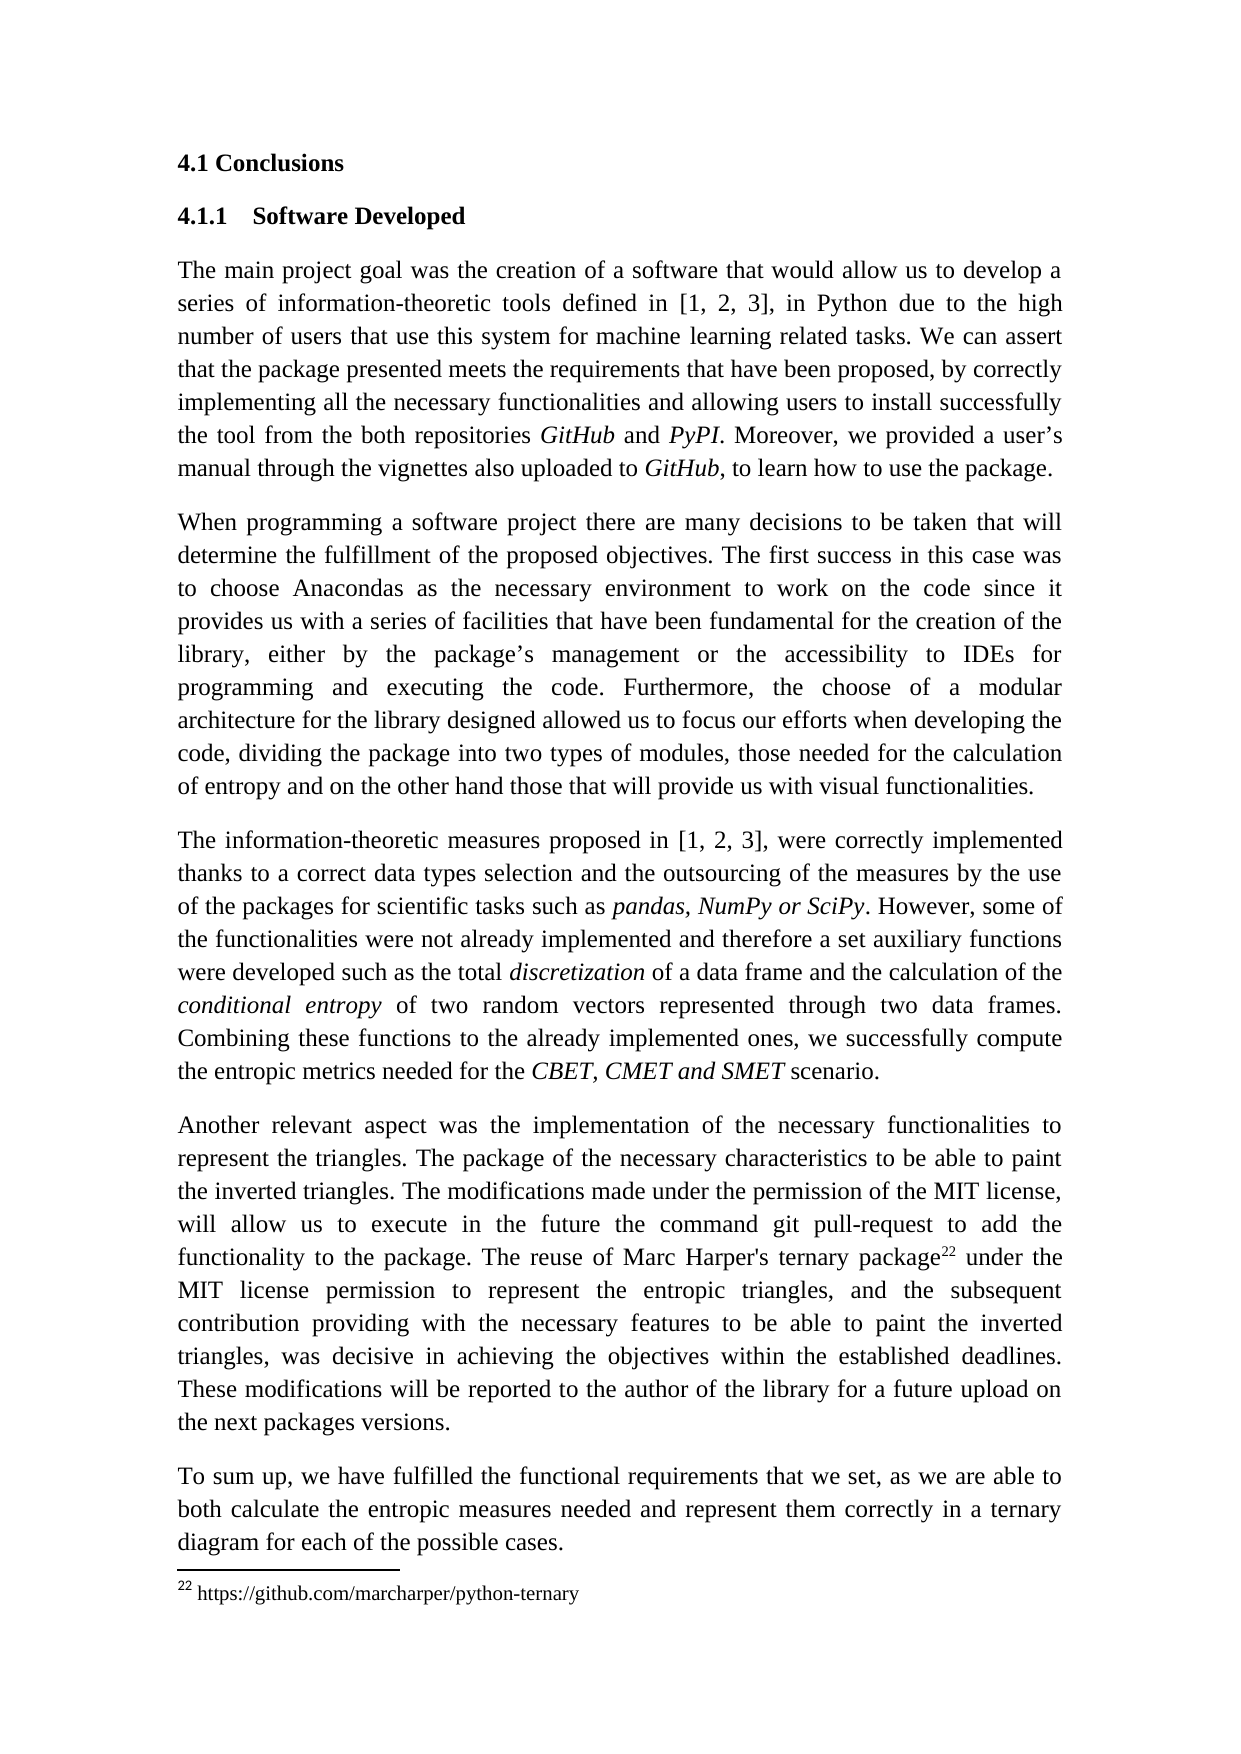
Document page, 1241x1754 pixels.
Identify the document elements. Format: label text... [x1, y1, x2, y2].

subtitle Software Developed [177, 201, 1063, 230]
text The information-theoretic measures proposed in , were correctly implemented thanks to a correct data types selection and the outsourcing of the measures by the use of the packages for scientific tasks such as pandas, NumPy or SciPy. However, some of the functionalities were not already implemented and therefore a set auxiliary functions were developed such as the total discretization of a data frame and the calculation of the conditional entropy of two random vectors represented through two data frames. Combining these functions to the already implemented ones, we successfully compute the entropic metrics needed for the CBET, CMET and SMET scenario. [177, 825, 1063, 1085]
text When programming a software project there are many decisions to be taken that will determine the fulfillment of the proposed objectives. The first success in this case was to choose Anacondas as the necessary environment to work on the code since it provides us with a series of facilities that have been fundamental for the creation of the library, either by the package’s management or the accessibility to IDEs for programming and executing the code. Furthermore, the choose of a modular architecture for the library designed allowed us to focus our efforts when developing the code, dividing the package into two types of modules, those needed for the calculation of entropy and on the other hand those that will provide us with visual functionalities. [177, 507, 1063, 800]
text To sum up, we have fulfilled the functional requirements that we set, as we are able to both calculate the entropic measures needed and represent them correctly in a ternary diagram for each of the possible cases. [177, 1461, 1063, 1556]
subtitle Conclusions [177, 148, 1063, 176]
text The main project goal was the creation of a software that would allow us to develop a series of information-theoretic tools defined in , in Python due to the high number of users that use this system for machine learning related tasks. We can assert that the package presented meets the requirements that have been proposed, by correctly implementing all the necessary functionalities and allowing users to install successfully the tool from the both repositories GitHub and PyPI. Moreover, we provided a user’s manual through the vignettes also uploaded to GitHub, to learn how to use the package. [177, 255, 1063, 482]
text Another relevant aspect was the implementation of the necessary functionalities to represent the triangles. The package of the necessary characteristics to be able to paint the inverted triangles. The modifications made under the permission of the MIT license, will allow us to execute in the future the command git pull-request to add the functionality to the package. The reuse of Marc Harper's ternary package under the MIT license permission to represent the entropic triangles, and the subsequent contribution providing with the necessary features to be able to paint the inverted triangles, was decisive in achieving the objectives within the established deadlines. These modifications will be reported to the author of the library for a future upload on the next packages versions. [177, 1110, 1063, 1436]
